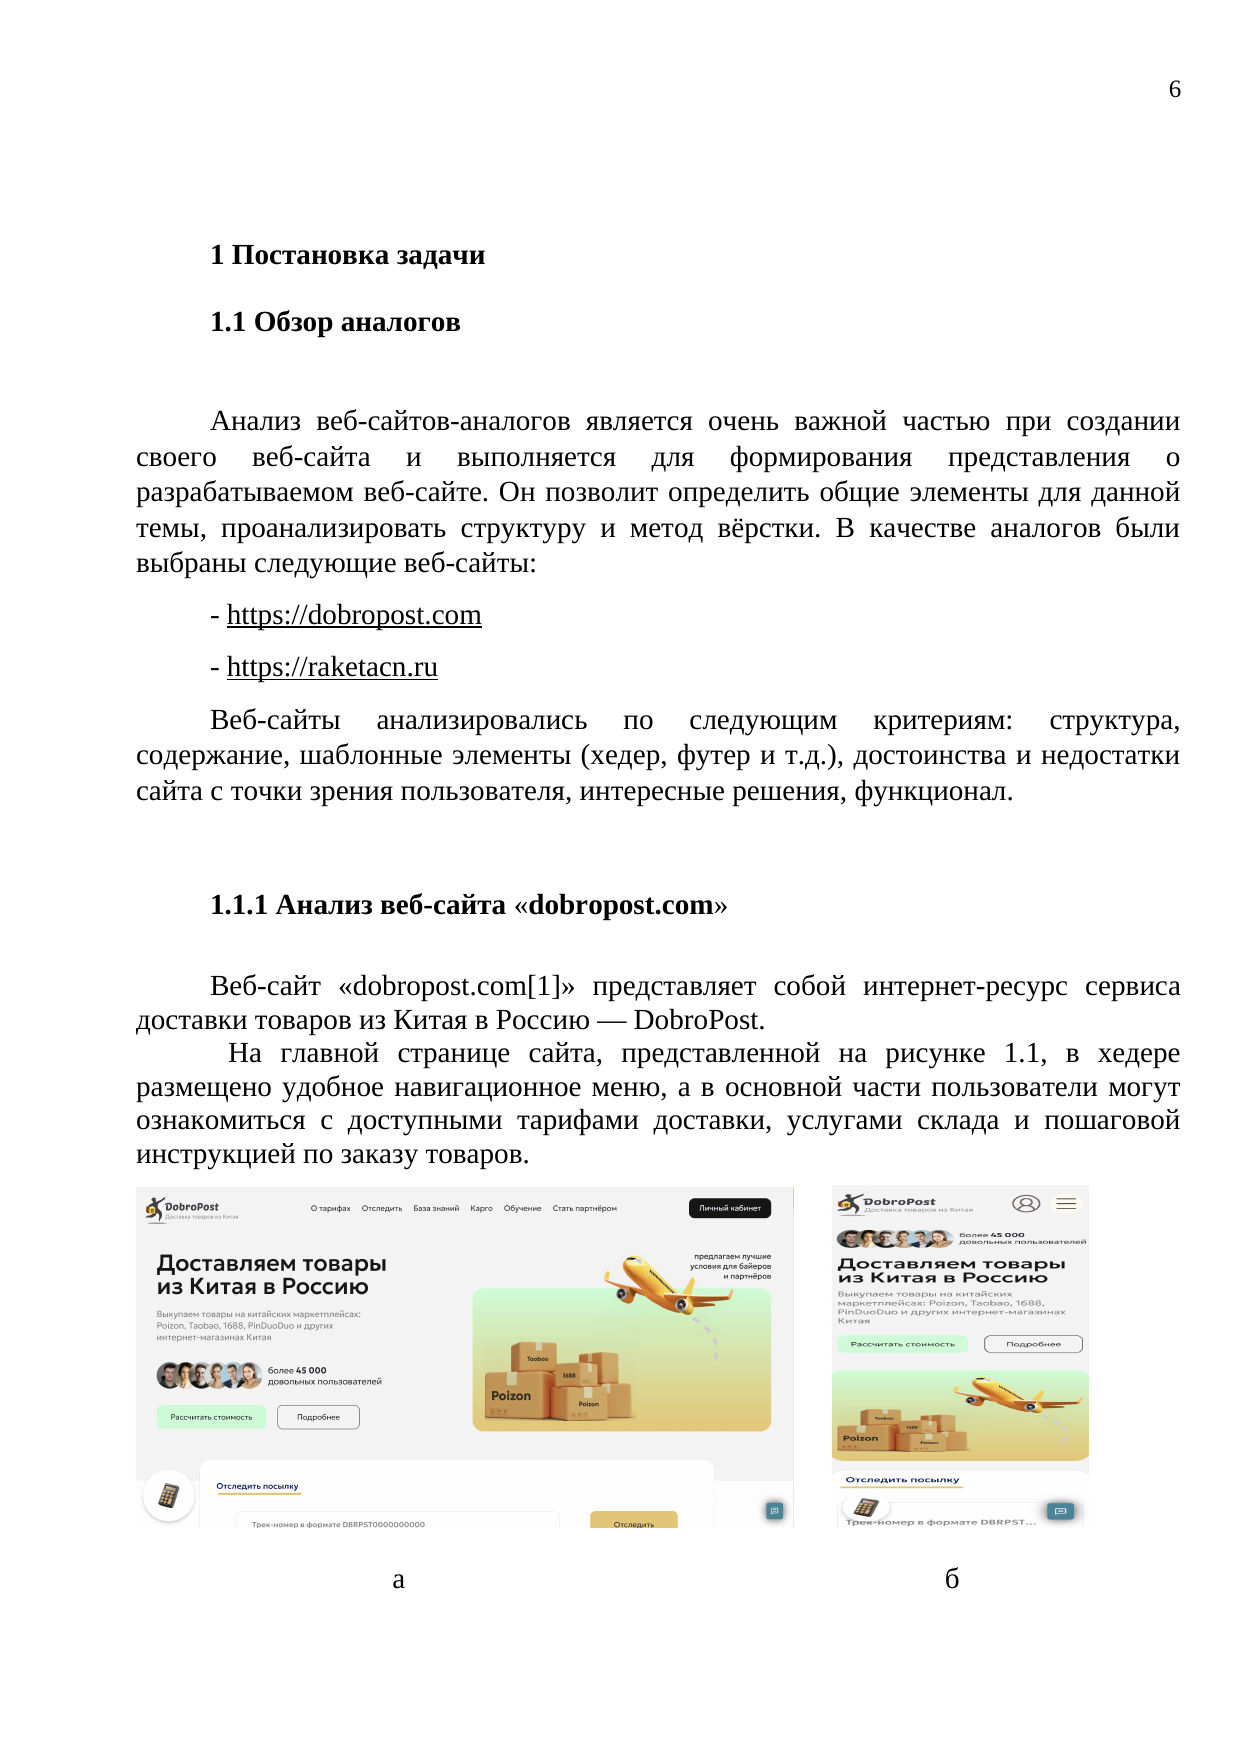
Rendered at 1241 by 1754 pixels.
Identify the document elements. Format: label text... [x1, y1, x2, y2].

text - https://dobropost.com [136, 597, 1181, 631]
picture [135, 1187, 794, 1528]
text Веб-сайт «dobropost.com[1]» представляет собой интернет-ресурс сервиса доставки товаров из Китая в Россию — DobroPost. [136, 968, 1181, 1035]
list Анализ веб-сайта «dobropost.com» [136, 887, 1181, 921]
picture [831, 1185, 1089, 1528]
text а б [136, 1561, 1181, 1595]
text 1 Постановка задачи [136, 237, 1181, 270]
list Обзор аналогов [136, 304, 1181, 337]
text Веб-сайты анализировались по следующим критериям: структура, содержание, шаблонные элементы (хедер, футер и т.д.), достоинства и недостатки сайта с точки зрения пользователя, интересные решения, функционал. [136, 702, 1181, 806]
text На главной странице сайта, представленной на рисунке 1.1, в хедере размещено удобное навигационное меню, а в основной части пользователи могут ознакомиться с доступными тарифами доставки, услугами склада и пошаговой инструкцией по заказу товаров. [136, 1035, 1181, 1169]
text - https://raketacn.ru [136, 649, 1181, 683]
text Анализ веб-сайтов-аналогов является очень важной частью при создании своего веб-сайта и выполняется для формирования представления о разрабатываемом веб-сайте. Он позволит определить общие элементы для данной темы, проанализировать структуру и метод вёрстки. В качестве аналогов были выбраны следующие веб-сайты: [136, 403, 1181, 579]
